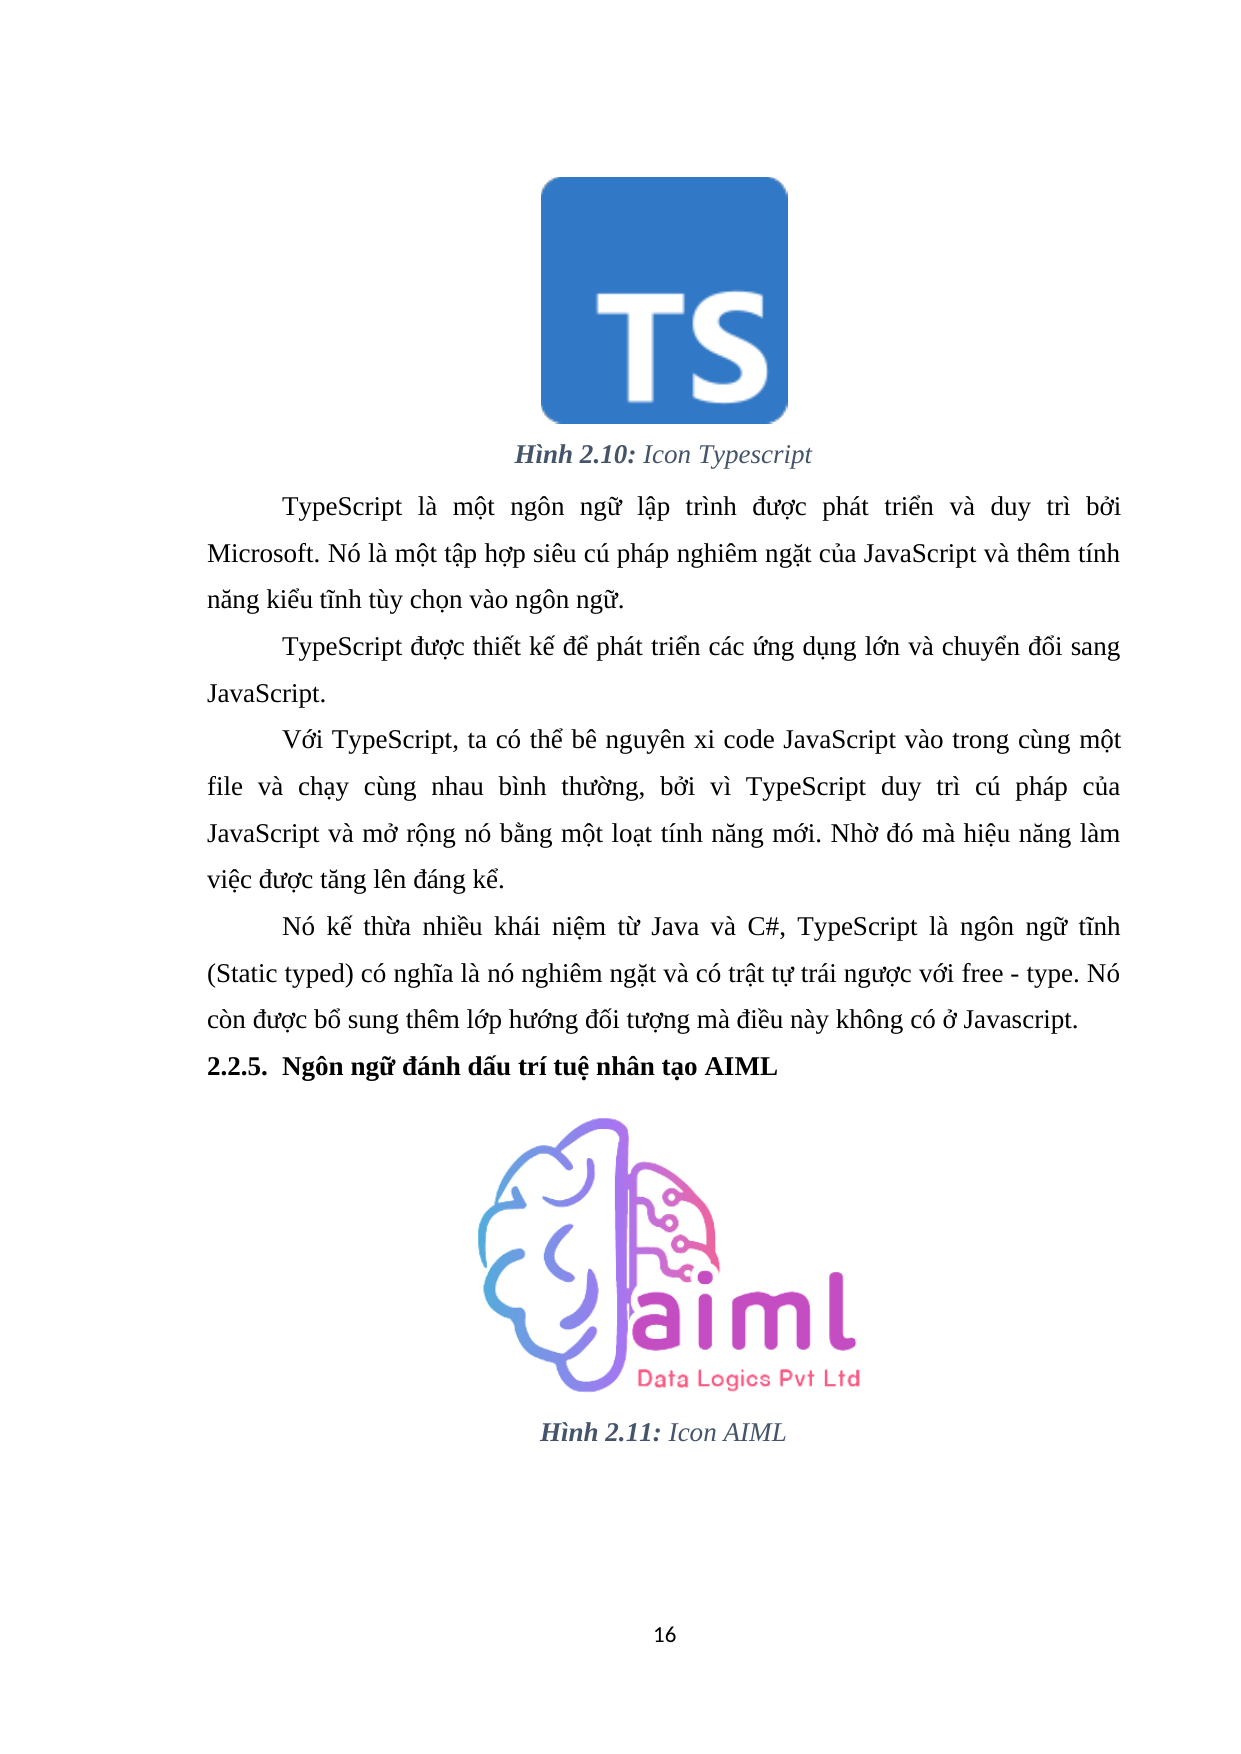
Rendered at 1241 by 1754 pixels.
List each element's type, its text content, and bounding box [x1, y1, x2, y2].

text TypeScript là một ngôn ngữ lập trình được phát triển và duy trì bởi Microsoft. Nó là một tập hợp siêu cú pháp nghiêm ngặt của JavaScript và thêm tính năng kiểu tĩnh tùy chọn vào ngôn ngữ. [207, 490, 1122, 614]
text Với TypeScript, ta có thể bê nguyên xi code JavaScript vào trong cùng một file và chạy cùng nhau bình thường, bởi vì TypeScript duy trì cú pháp của JavaScript và mở rộng nó bằng một loạt tính năng mới. Nhờ đó mà hiệu năng làm việc được tăng lên đáng kể. [207, 723, 1122, 894]
text Hình 2.11: Icon AIML [207, 1416, 1122, 1447]
text Nó kế thừa nhiều khái niệm từ Java và C#, TypeScript là ngôn ngữ tĩnh (Static typed) có nghĩa là nó nghiêm ngặt và có trật tự trái ngược với free - type. Nó còn được bổ sung thêm lớp hướng đối tượng mà điều này không có ở Javascript. [207, 910, 1122, 1034]
picture [541, 177, 788, 424]
text TypeScript được thiết kế để phát triển các ứng dụng lớn và chuyển đổi sang JavaScript. [207, 630, 1122, 708]
text Hình 2.10: Icon Typescript [207, 438, 1122, 469]
picture [447, 1100, 882, 1396]
text 2.2.5. Ngôn ngữ đánh dấu trí tuệ nhân tạo AIML [207, 1050, 1122, 1081]
